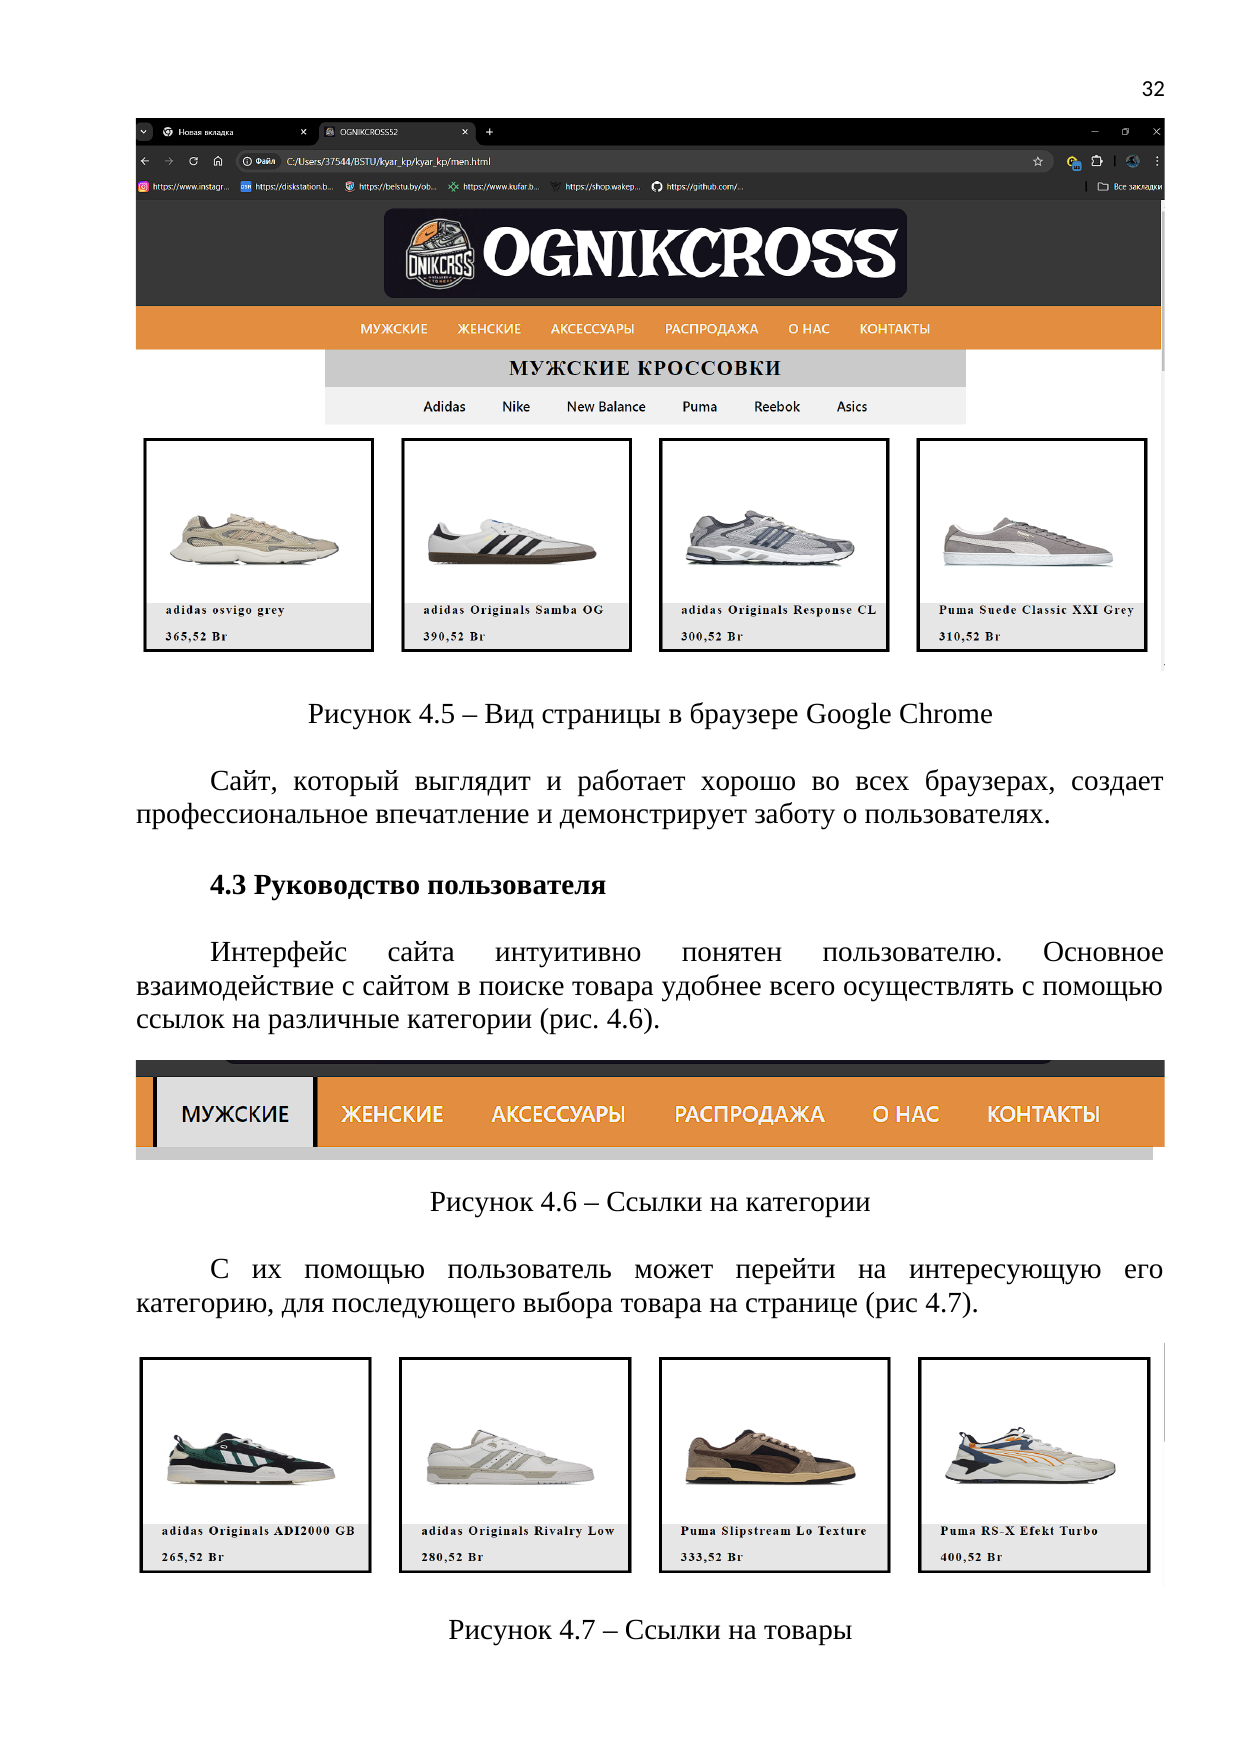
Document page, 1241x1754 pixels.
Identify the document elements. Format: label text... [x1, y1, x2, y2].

text Рисунок 4.6 – Ссылки на категории [136, 1184, 1164, 1218]
picture [135, 1060, 1165, 1160]
text Рисунок 4.7 – Ссылки на товары [136, 1612, 1164, 1646]
text Интерфейс сайта интуитивно понятен пользователю. Основное взаимодействие с сайтом в поиске товара удобнее всего осуществлять с помощью ссылок на различные категории (рис. 4.6). [136, 934, 1164, 1035]
picture [135, 1343, 1165, 1587]
text 4.3 Руководство пользователя [136, 867, 1164, 901]
picture [135, 118, 1165, 671]
text Сайт, который выглядит и работает хорошо во всех браузерах, создает профессиональное впечатление и демонстрирует заботу о пользователях. [136, 763, 1164, 830]
text С их помощью пользователь может перейти на интересующую его категорию, для последующего выбора товара на странице (рис 4.7). [136, 1251, 1164, 1318]
text Рисунок 4.5 – Вид страницы в браузере Google Chrome [136, 696, 1164, 729]
